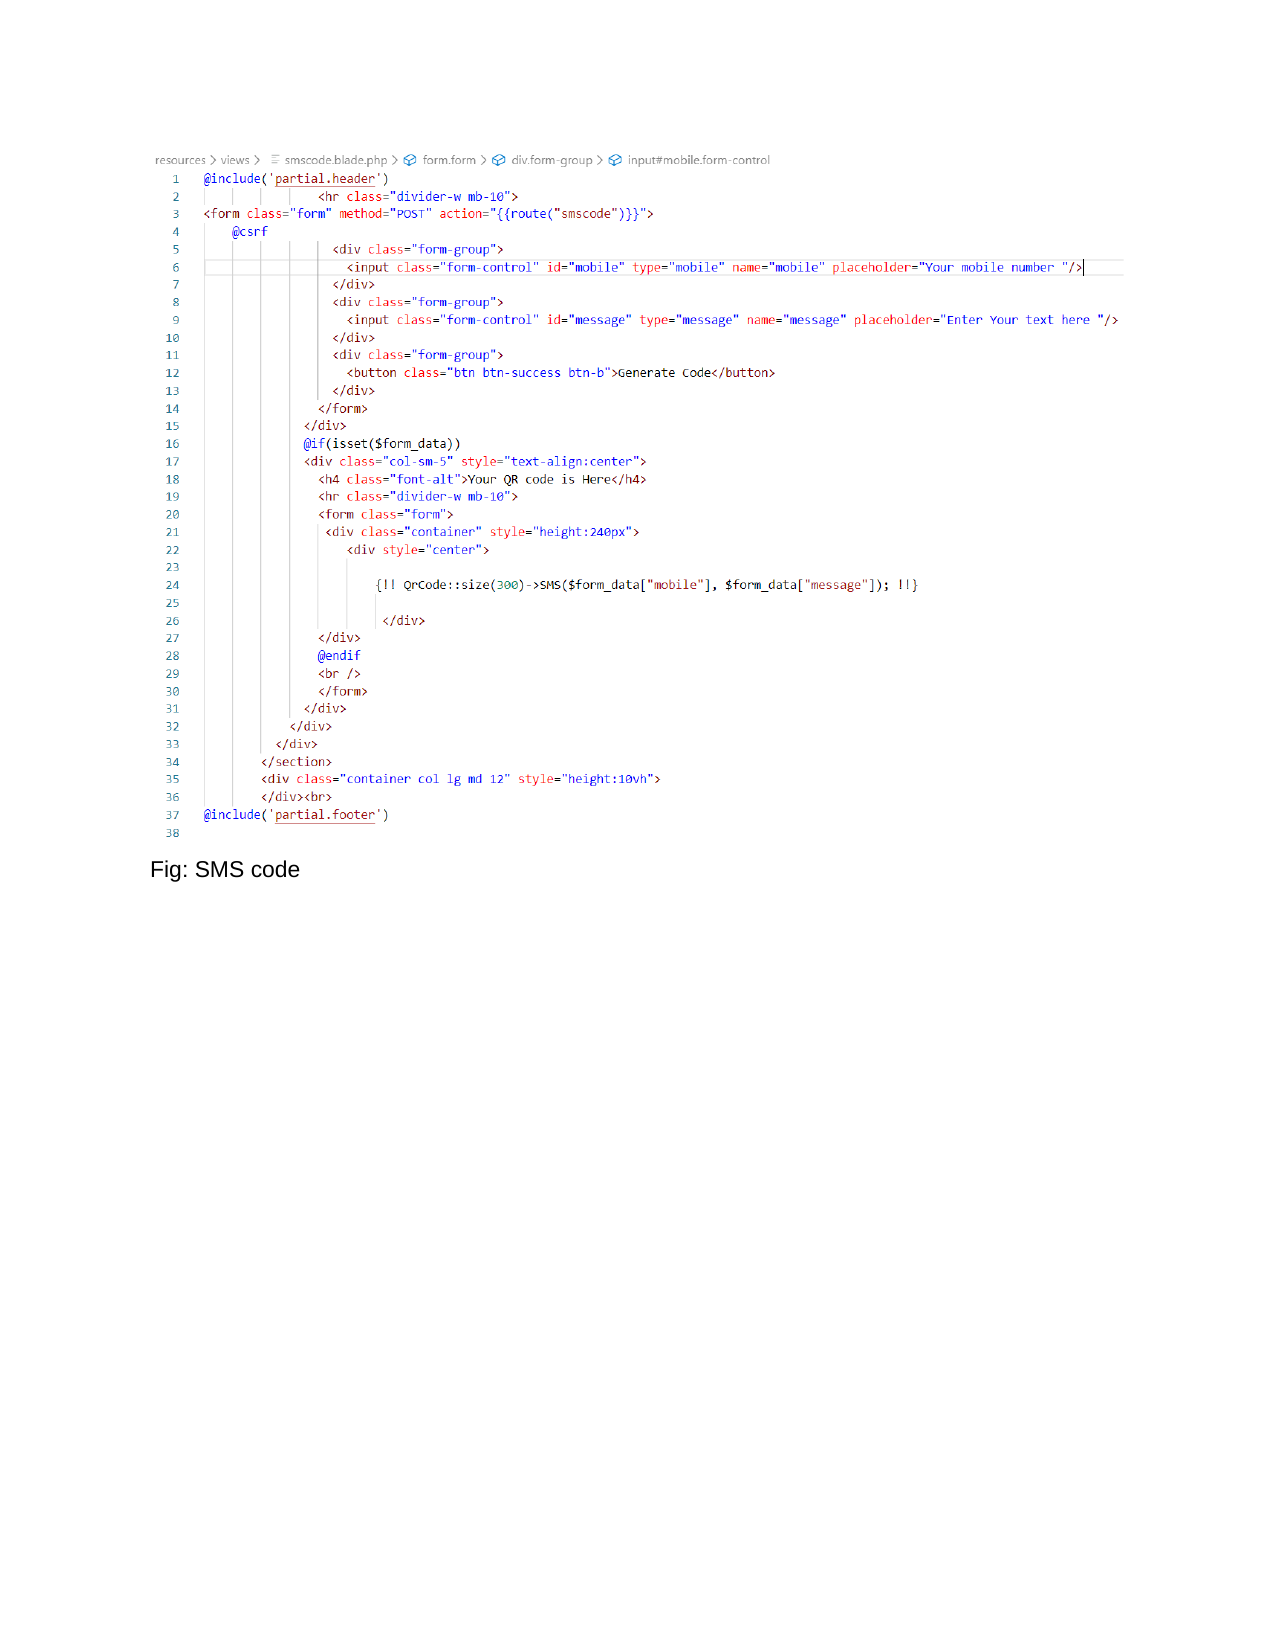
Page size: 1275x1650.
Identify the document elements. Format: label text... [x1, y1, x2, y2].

text Fig: SMS code [150, 856, 1125, 883]
picture [150, 150, 1124, 838]
